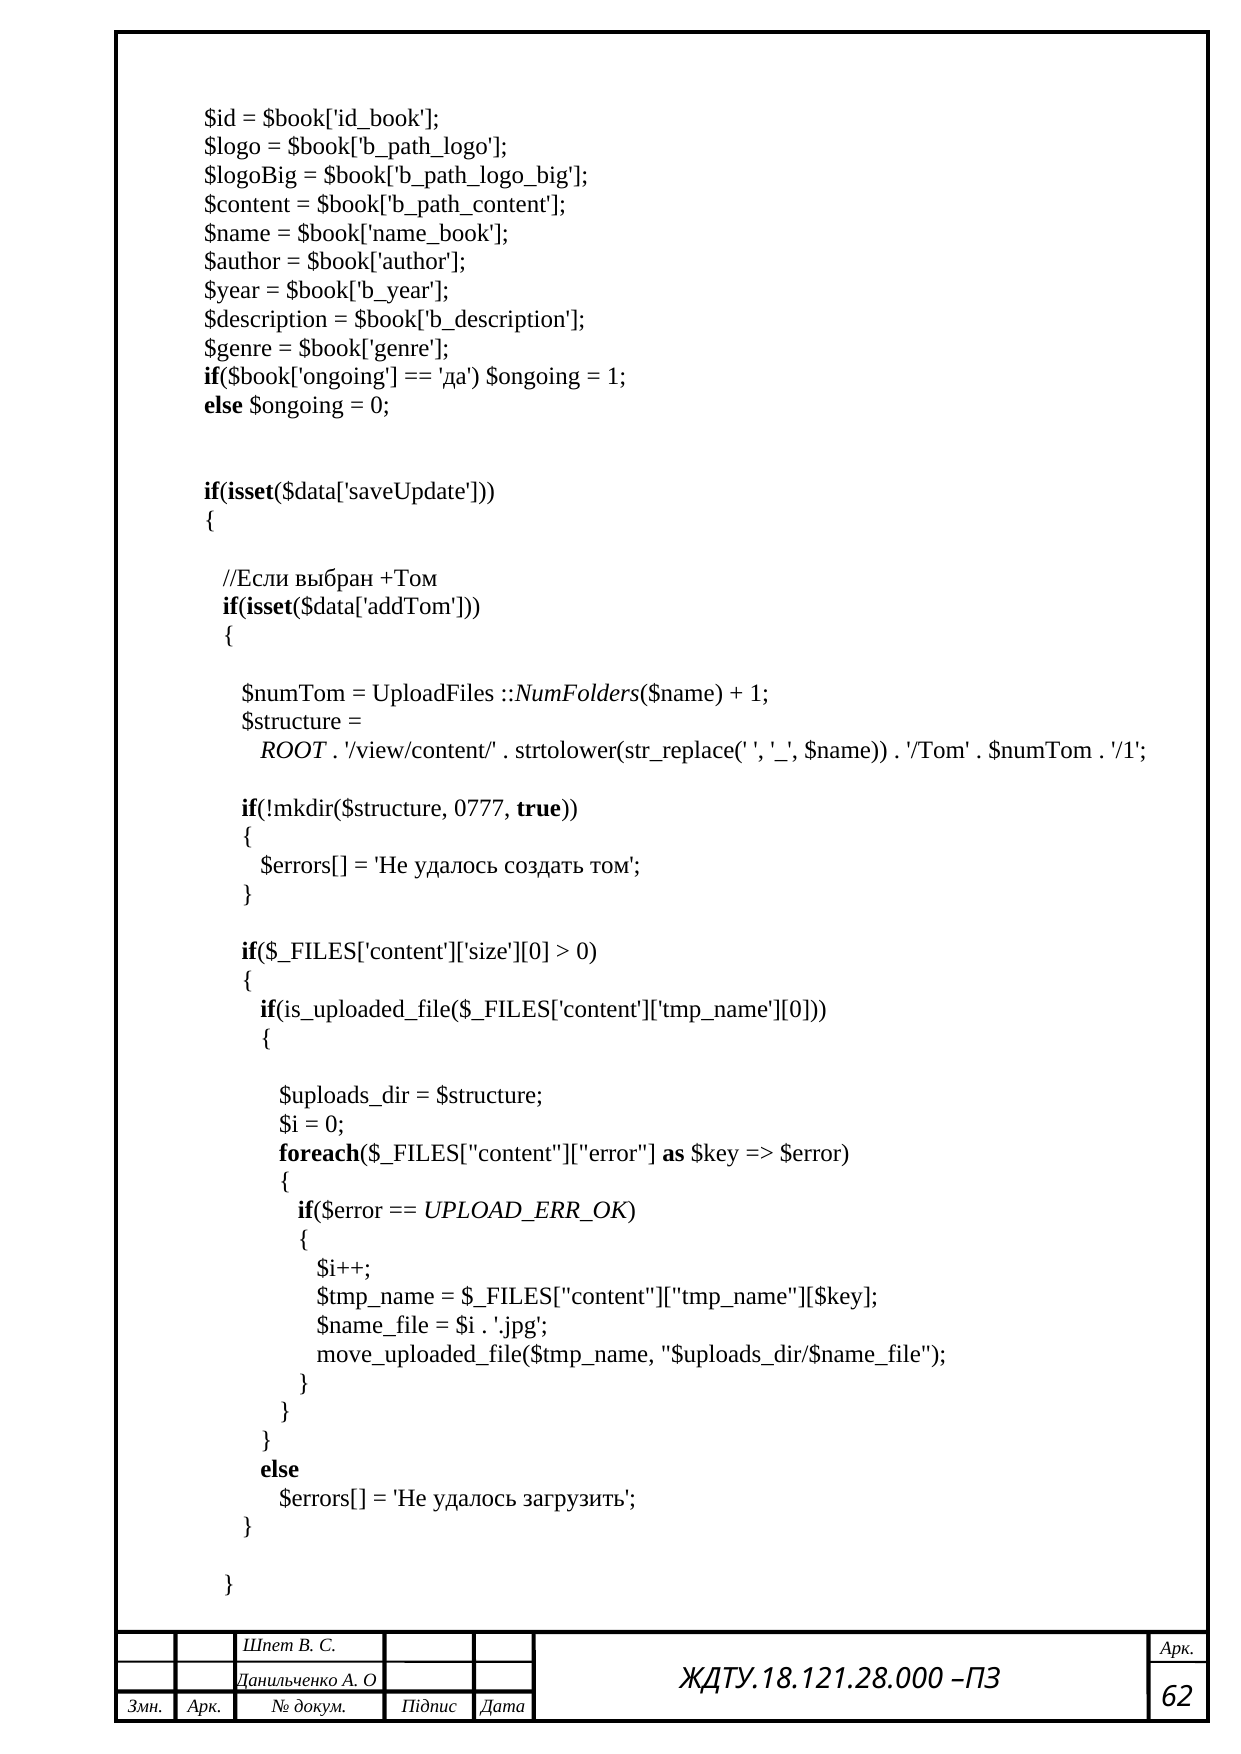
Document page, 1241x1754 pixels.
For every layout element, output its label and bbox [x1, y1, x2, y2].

text [148, 103, 1152, 1598]
